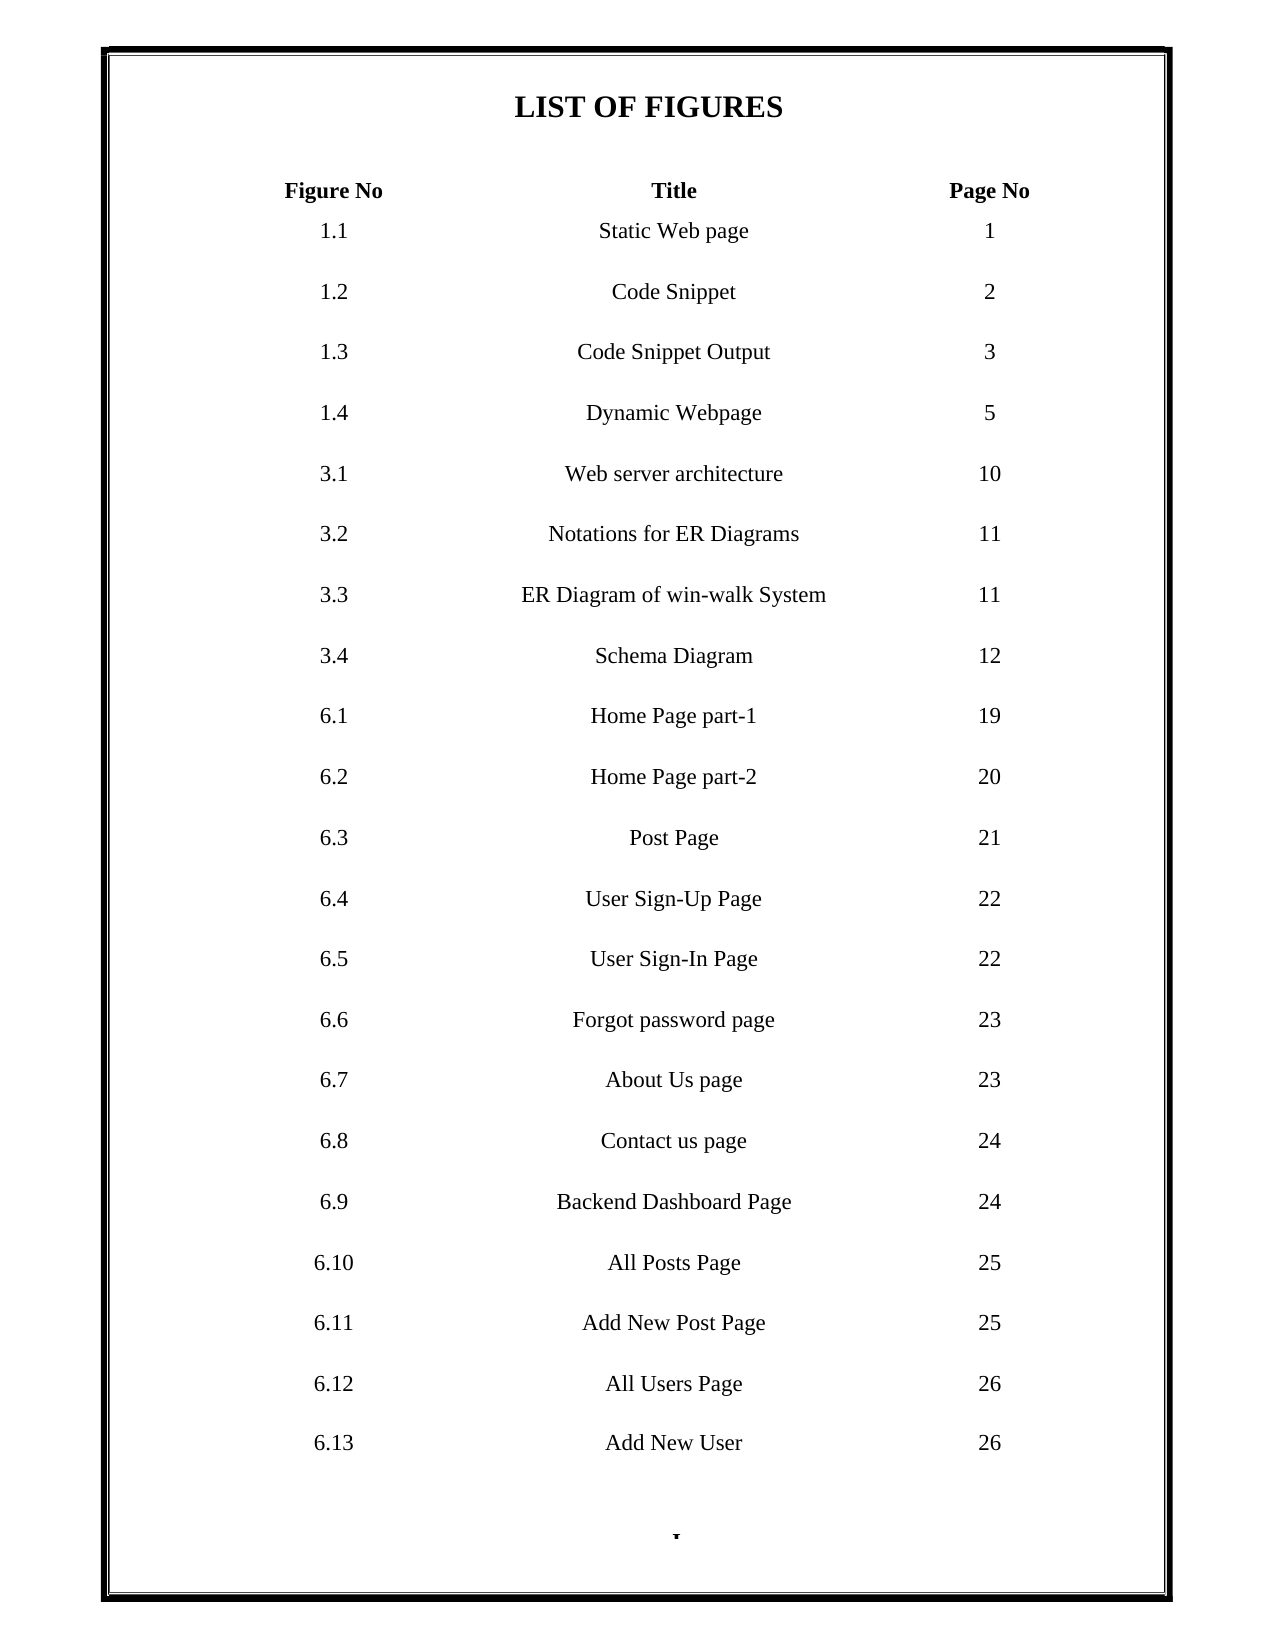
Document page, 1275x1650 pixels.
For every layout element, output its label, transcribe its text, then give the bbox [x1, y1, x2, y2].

table_cell 1.4 [278, 382, 451, 443]
table_cell 6.6 [278, 989, 451, 1050]
table_cell 3 [889, 321, 1036, 382]
table_cell Web server architecture [451, 443, 889, 503]
table_cell 25 [889, 1293, 1036, 1353]
table_cell 25 [889, 1232, 1036, 1293]
table_cell 6.5 [278, 929, 451, 989]
table_header Figure No [278, 178, 451, 211]
table_cell 3.4 [278, 625, 451, 686]
table_cell Backend Dashboard Page [451, 1171, 889, 1232]
table_cell About Us page [451, 1050, 889, 1111]
table_cell Schema Diagram [451, 625, 889, 686]
table_cell Home Page part-1 [451, 686, 889, 746]
table_cell 10 [889, 443, 1036, 503]
subtitle LIST OF FIGURES [218, 88, 1079, 124]
table_cell 21 [889, 807, 1036, 868]
table_cell Post Page [451, 807, 889, 868]
table_cell 6.4 [278, 868, 451, 928]
table_cell 6.11 [278, 1293, 451, 1353]
table_cell Add New User [451, 1414, 889, 1457]
table_cell 3.3 [278, 564, 451, 625]
table_cell 6.10 [278, 1232, 451, 1293]
table_cell 5 [889, 382, 1036, 443]
table_cell 24 [889, 1171, 1036, 1232]
table_cell 22 [889, 929, 1036, 989]
table_cell 20 [889, 746, 1036, 807]
table_cell 12 [889, 625, 1036, 686]
table_cell 6.12 [278, 1353, 451, 1414]
table_cell 3.2 [278, 504, 451, 564]
table_cell 26 [889, 1414, 1036, 1457]
table_cell 11 [889, 564, 1036, 625]
table_cell User Sign-In Page [451, 929, 889, 989]
table_cell 26 [889, 1353, 1036, 1414]
table_cell Add New Post Page [451, 1293, 889, 1353]
table_cell 6.13 [278, 1414, 451, 1457]
table_cell Notations for ER Diagrams [451, 504, 889, 564]
table_cell 6.9 [278, 1171, 451, 1232]
table_cell 24 [889, 1111, 1036, 1171]
table_cell 6.8 [278, 1111, 451, 1171]
table_cell 2 [889, 261, 1036, 321]
table_cell 23 [889, 1050, 1036, 1111]
table_cell 6.1 [278, 686, 451, 746]
table_cell Contact us page [451, 1111, 889, 1171]
table_cell Home Page part-2 [451, 746, 889, 807]
table_header Title [451, 178, 889, 211]
table_cell 23 [889, 989, 1036, 1050]
table_cell Code Snippet [451, 261, 889, 321]
table_cell 6.3 [278, 807, 451, 868]
table_cell 3.1 [278, 443, 451, 503]
table_cell 6.7 [278, 1050, 451, 1111]
table_cell 1.3 [278, 321, 451, 382]
table_cell All Users Page [451, 1353, 889, 1414]
table_cell 19 [889, 686, 1036, 746]
table_cell 22 [889, 868, 1036, 928]
table_cell Static Web page [451, 211, 889, 261]
table_cell 1.1 [278, 211, 451, 261]
table_cell User Sign-Up Page [451, 868, 889, 928]
table_cell 11 [889, 504, 1036, 564]
table_cell Forgot password page [451, 989, 889, 1050]
table_cell 1.2 [278, 261, 451, 321]
table_header Page No [889, 178, 1036, 211]
table_cell Code Snippet Output [451, 321, 889, 382]
table_cell All Posts Page [451, 1232, 889, 1293]
table_cell 1 [889, 211, 1036, 261]
picture [109, 1592, 1165, 1602]
table_cell 6.2 [278, 746, 451, 807]
table_cell ER Diagram of win-walk System [451, 564, 889, 625]
picture [109, 46, 1164, 56]
table_cell Dynamic Webpage [451, 382, 889, 443]
